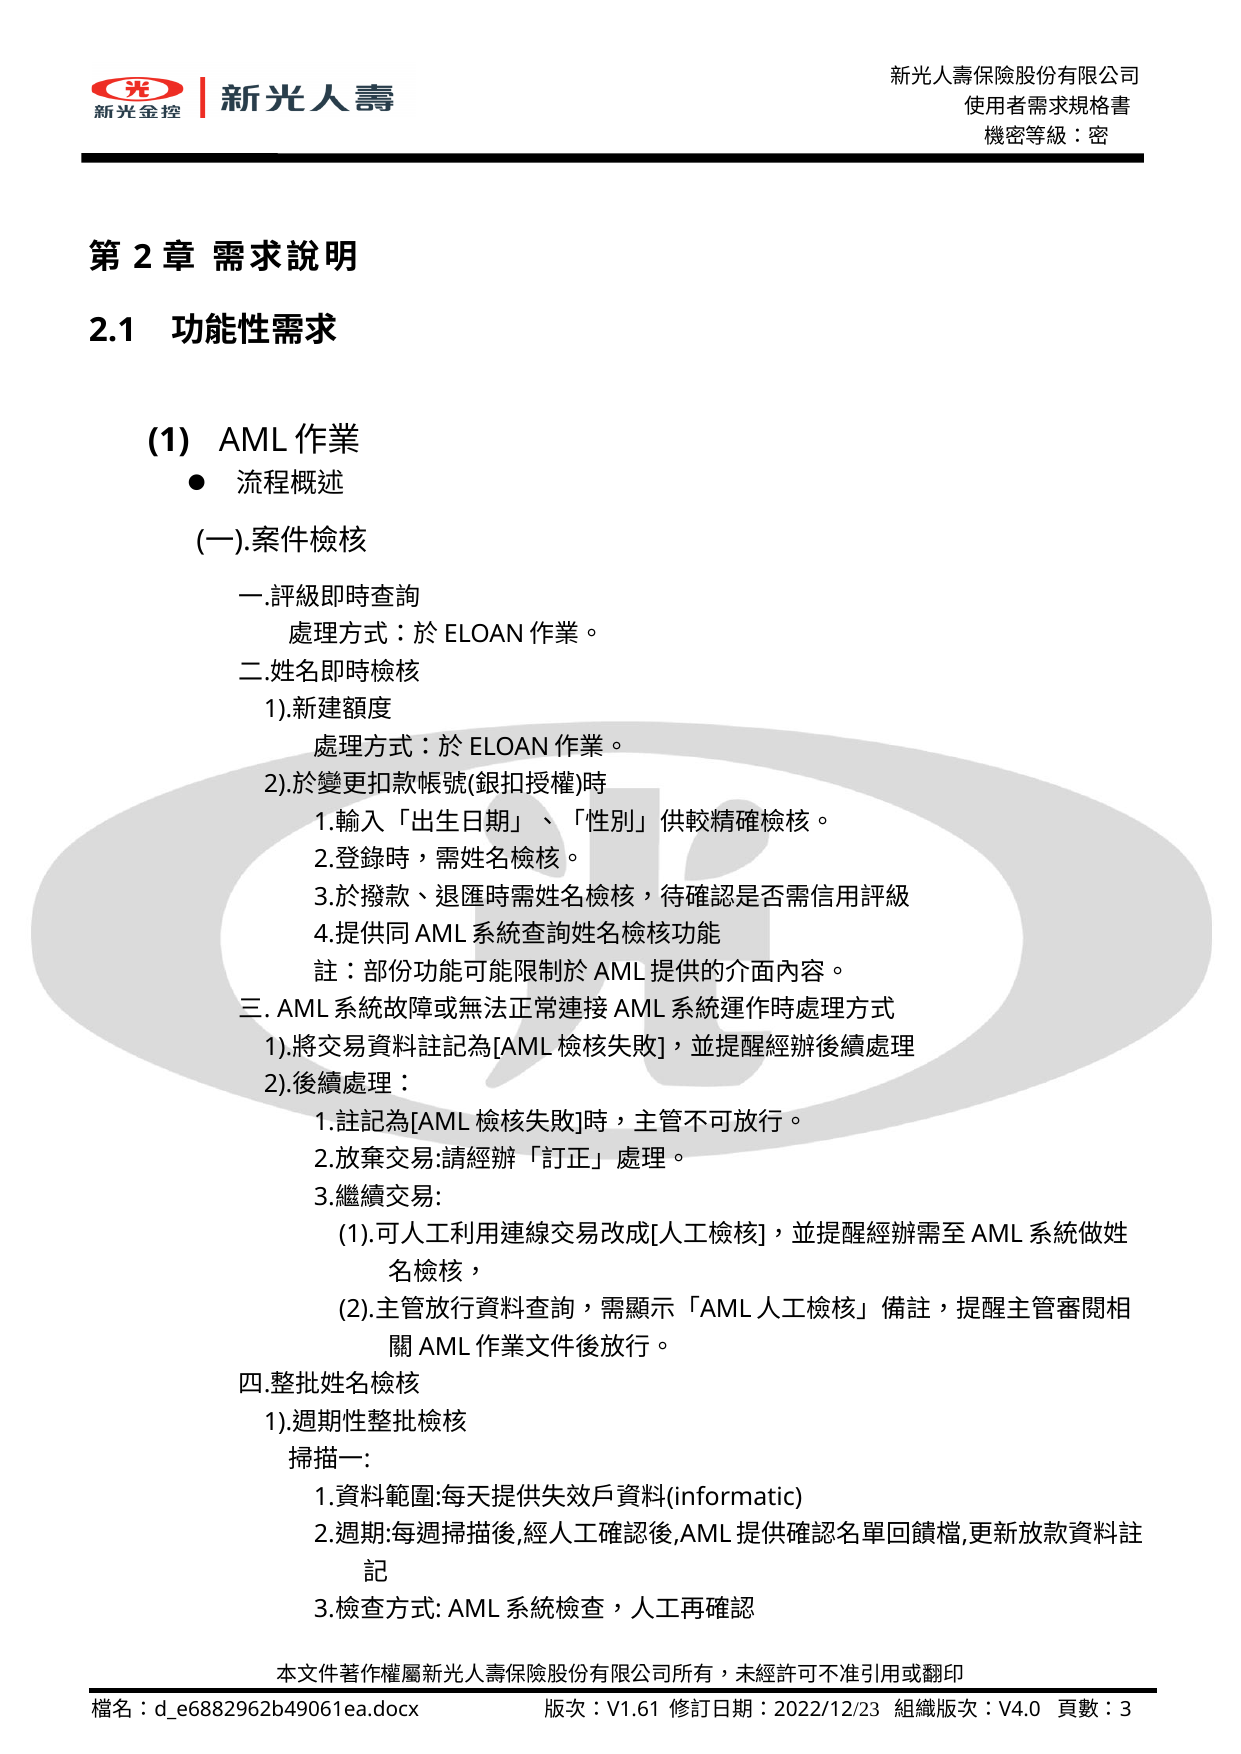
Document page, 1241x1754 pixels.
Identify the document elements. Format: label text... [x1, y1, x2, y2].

text 3.於撥款、退匯時需姓名檢核，待確認是否需信用評級 [314, 875, 1152, 913]
text 2.週期:每週掃描後,經人工確認後,AML提供確認名單回饋檔,更新放款資料註記 [314, 1513, 1152, 1588]
text 1.註記為[AML檢核失敗]時，主管不可放行。 [314, 1100, 1152, 1138]
text 1).將交易資料註記為[AML檢核失敗]，並提醒經辦後續處理 [264, 1025, 1152, 1063]
text 1.輸入「出生日期」、「性別」供較精確檢核。 [314, 800, 1152, 838]
text (2).主管放行資料查詢，需顯示「AML人工檢核」備註，提醒主管審閱相關AML作業文件後放行。 [339, 1288, 1152, 1363]
text 註：部份功能可能限制於AML提供的介面內容。 [314, 950, 1152, 988]
text 一.評級即時查詢 [239, 575, 1152, 613]
subtitle 第2章 需求說明 [89, 230, 1152, 278]
text 二.姓名即時檢核 [239, 650, 1152, 688]
text 2).後續處理： [264, 1063, 1152, 1100]
text 3.檢查方式: AML系統檢查，人工再確認 [314, 1588, 1152, 1625]
text 2).於變更扣款帳號(銀扣授權)時 [264, 763, 1152, 800]
text 處理方式：於ELOAN作業。 [289, 613, 1152, 650]
text 3.繼續交易: [314, 1175, 1152, 1213]
text 2.登錄時，需姓名檢核。 [314, 838, 1152, 875]
text 處理方式：於ELOAN作業。 [314, 725, 1152, 763]
text 1).新建額度 [264, 688, 1152, 725]
text (1).可人工利用連線交易改成[人工檢核]，並提醒經辦需至AML系統做姓名檢核， [339, 1213, 1152, 1288]
text 四.整批姓名檢核 [239, 1363, 1152, 1400]
subtitle 2.1 功能性需求 [89, 302, 1152, 351]
text (一).案件檢核 [189, 500, 1152, 575]
text 2.放棄交易:請經辦「訂正」處理。 [314, 1138, 1152, 1175]
picture [1152, 713, 1215, 1166]
text 掃描一: [289, 1438, 1152, 1475]
text 1).週期性整批檢核 [264, 1400, 1152, 1438]
subtitle AML作業 [148, 413, 1152, 461]
picture [25, 713, 314, 1166]
picture [91, 61, 417, 118]
text 4.提供同AML系統查詢姓名檢核功能 [314, 913, 1152, 950]
list 流程概述 [186, 461, 1152, 500]
text 三. AML系統故障或無法正常連接AML系統運作時處理方式 [239, 988, 1152, 1025]
text 1.資料範圍:每天提供失效戶資料(informatic) [314, 1475, 1152, 1513]
